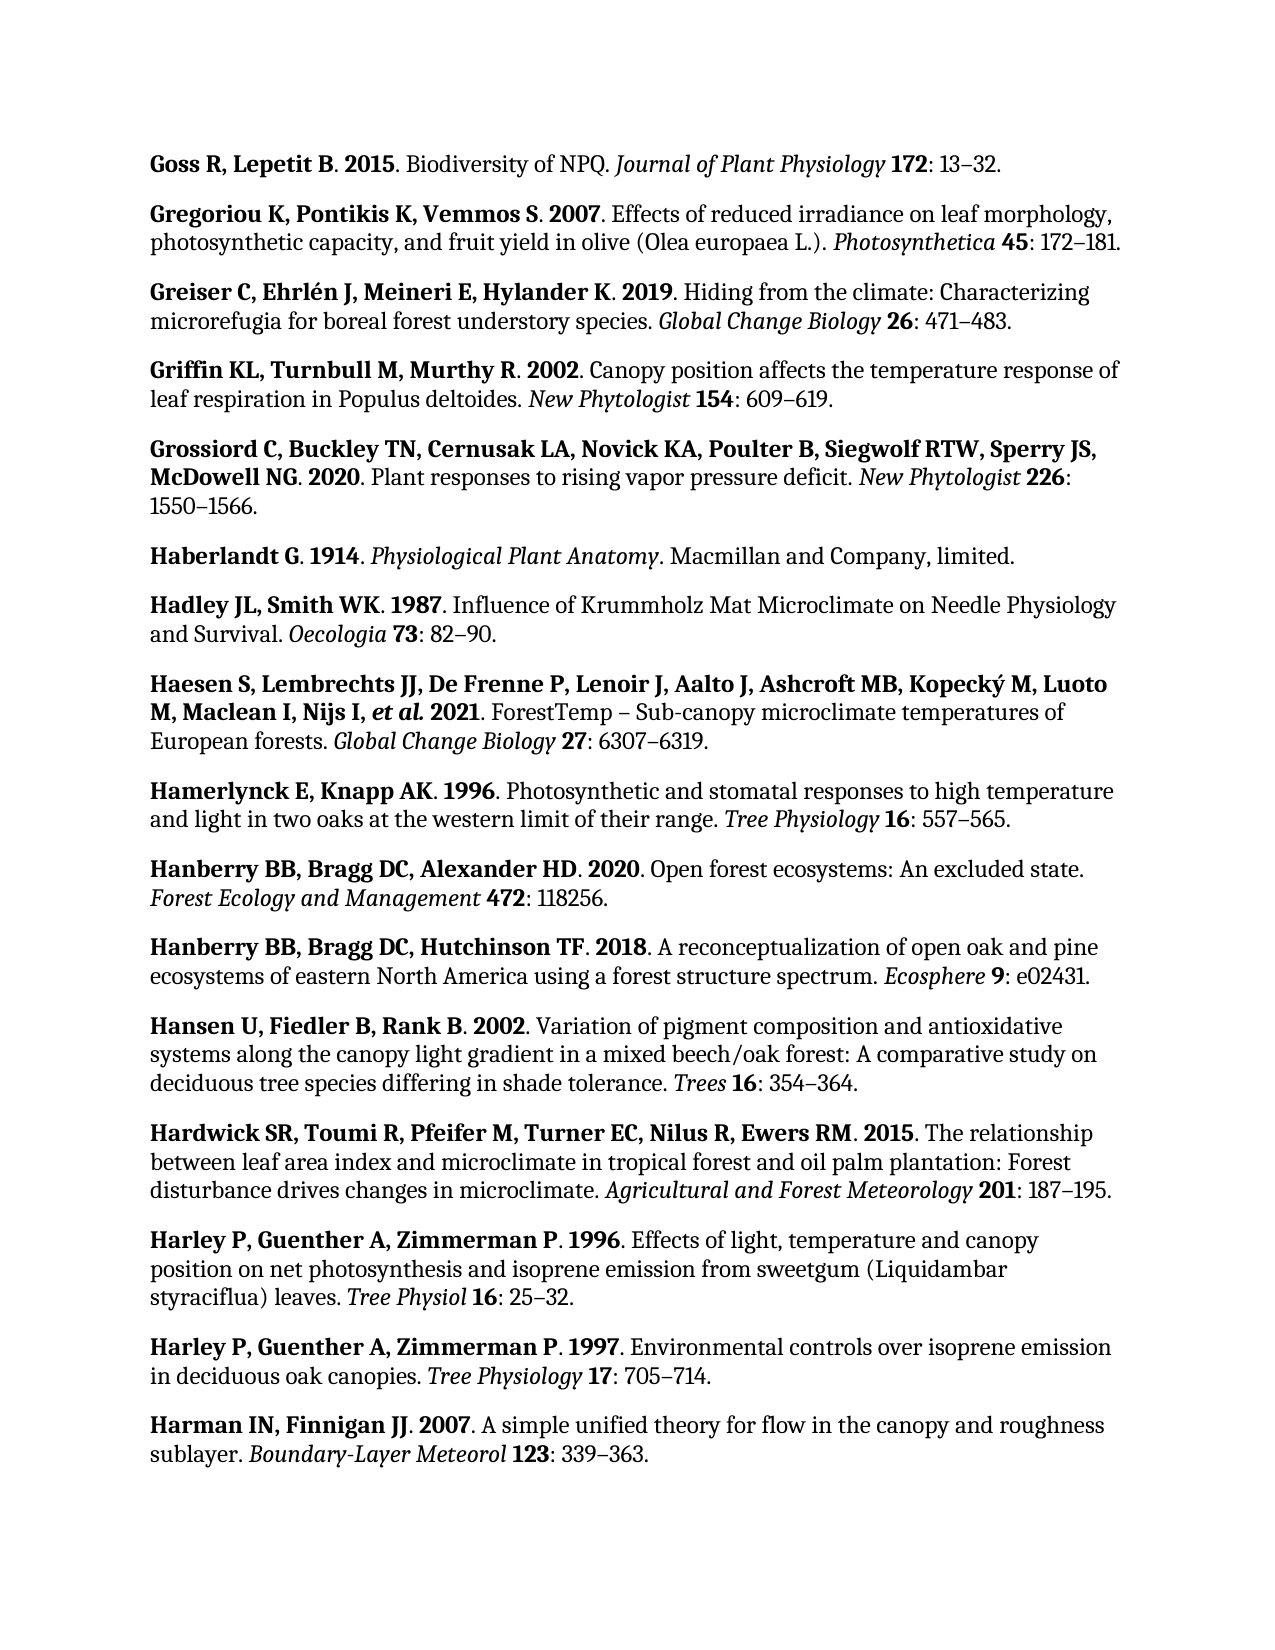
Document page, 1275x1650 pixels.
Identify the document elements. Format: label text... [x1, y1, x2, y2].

text Hanberry BB, Bragg DC, Hutchinson TF. 2018. A reconceptualization of open oak and pine ecosystems of eastern North America using a forest structure spectrum. Ecosphere 9: e02431. [150, 933, 1125, 991]
text Grossiord C, Buckley TN, Cernusak LA, Novick KA, Poulter B, Siegwolf RTW, Sperry JS, McDowell NG. 2020. Plant responses to rising vapor pressure deficit. New Phytologist 226: 1550–1566. [150, 434, 1125, 521]
text Hansen U, Fiedler B, Rank B. 2002. Variation of pigment composition and antioxidative systems along the canopy light gradient in a mixed beech/oak forest: A comparative study on deciduous tree species differing in shade tolerance. Trees 16: 354–364. [150, 1012, 1125, 1098]
text Hamerlynck E, Knapp AK. 1996. Photosynthetic and stomatal responses to high temperature and light in two oaks at the western limit of their range. Tree Physiology 16: 557–565. [150, 777, 1125, 834]
text Harman IN, Finnigan JJ. 2007. A simple unified theory for flow in the canopy and roughness sublayer. Boundary-Layer Meteorol 123: 339–363. [150, 1411, 1125, 1469]
text Gregoriou K, Pontikis K, Vemmos S. 2007. Effects of reduced irradiance on leaf morphology, photosynthetic capacity, and fruit yield in olive (Olea europaea L.). Photosynthetica 45: 172–181. [150, 199, 1125, 257]
text Goss R, Lepetit B. 2015. Biodiversity of NPQ. Journal of Plant Physiology 172: 13–32. [150, 150, 1125, 179]
text Hadley JL, Smith WK. 1987. Influence of Krummholz Mat Microclimate on Needle Physiology and Survival. Oecologia 73: 82–90. [150, 591, 1125, 649]
text Haesen S, Lembrechts JJ, De Frenne P, Lenoir J, Aalto J, Ashcroft MB, Kopecký M, Luoto M, Maclean I, Nijs I, et al. 2021. ForestTemp – Sub-canopy microclimate temperatures of European forests. Global Change Biology 27: 6307–6319. [150, 669, 1125, 756]
text Hanberry BB, Bragg DC, Alexander HD. 2020. Open forest ecosystems: An excluded state. Forest Ecology and Management 472: 118256. [150, 855, 1125, 912]
text Griffin KL, Turnbull M, Murthy R. 2002. Canopy position affects the temperature response of leaf respiration in Populus deltoides. New Phytologist 154: 609–619. [150, 356, 1125, 414]
text Harley P, Guenther A, Zimmerman P. 1997. Environmental controls over isoprene emission in deciduous oak canopies. Tree Physiology 17: 705–714. [150, 1333, 1125, 1390]
text Hardwick SR, Toumi R, Pfeifer M, Turner EC, Nilus R, Ewers RM. 2015. The relationship between leaf area index and microclimate in tropical forest and oil palm plantation: Forest disturbance drives changes in microclimate. Agricultural and Forest Meteorology 201: 187–195. [150, 1119, 1125, 1205]
text Harley P, Guenther A, Zimmerman P. 1996. Effects of light, temperature and canopy position on net photosynthesis and isoprene emission from sweetgum (Liquidambar styraciflua) leaves. Tree Physiol 16: 25–32. [150, 1226, 1125, 1312]
text Greiser C, Ehrlén J, Meineri E, Hylander K. 2019. Hiding from the climate: Characterizing microrefugia for boreal forest understory species. Global Change Biology 26: 471–483. [150, 278, 1125, 335]
text Haberlandt G. 1914. Physiological Plant Anatomy. Macmillan and Company, limited. [150, 542, 1125, 570]
